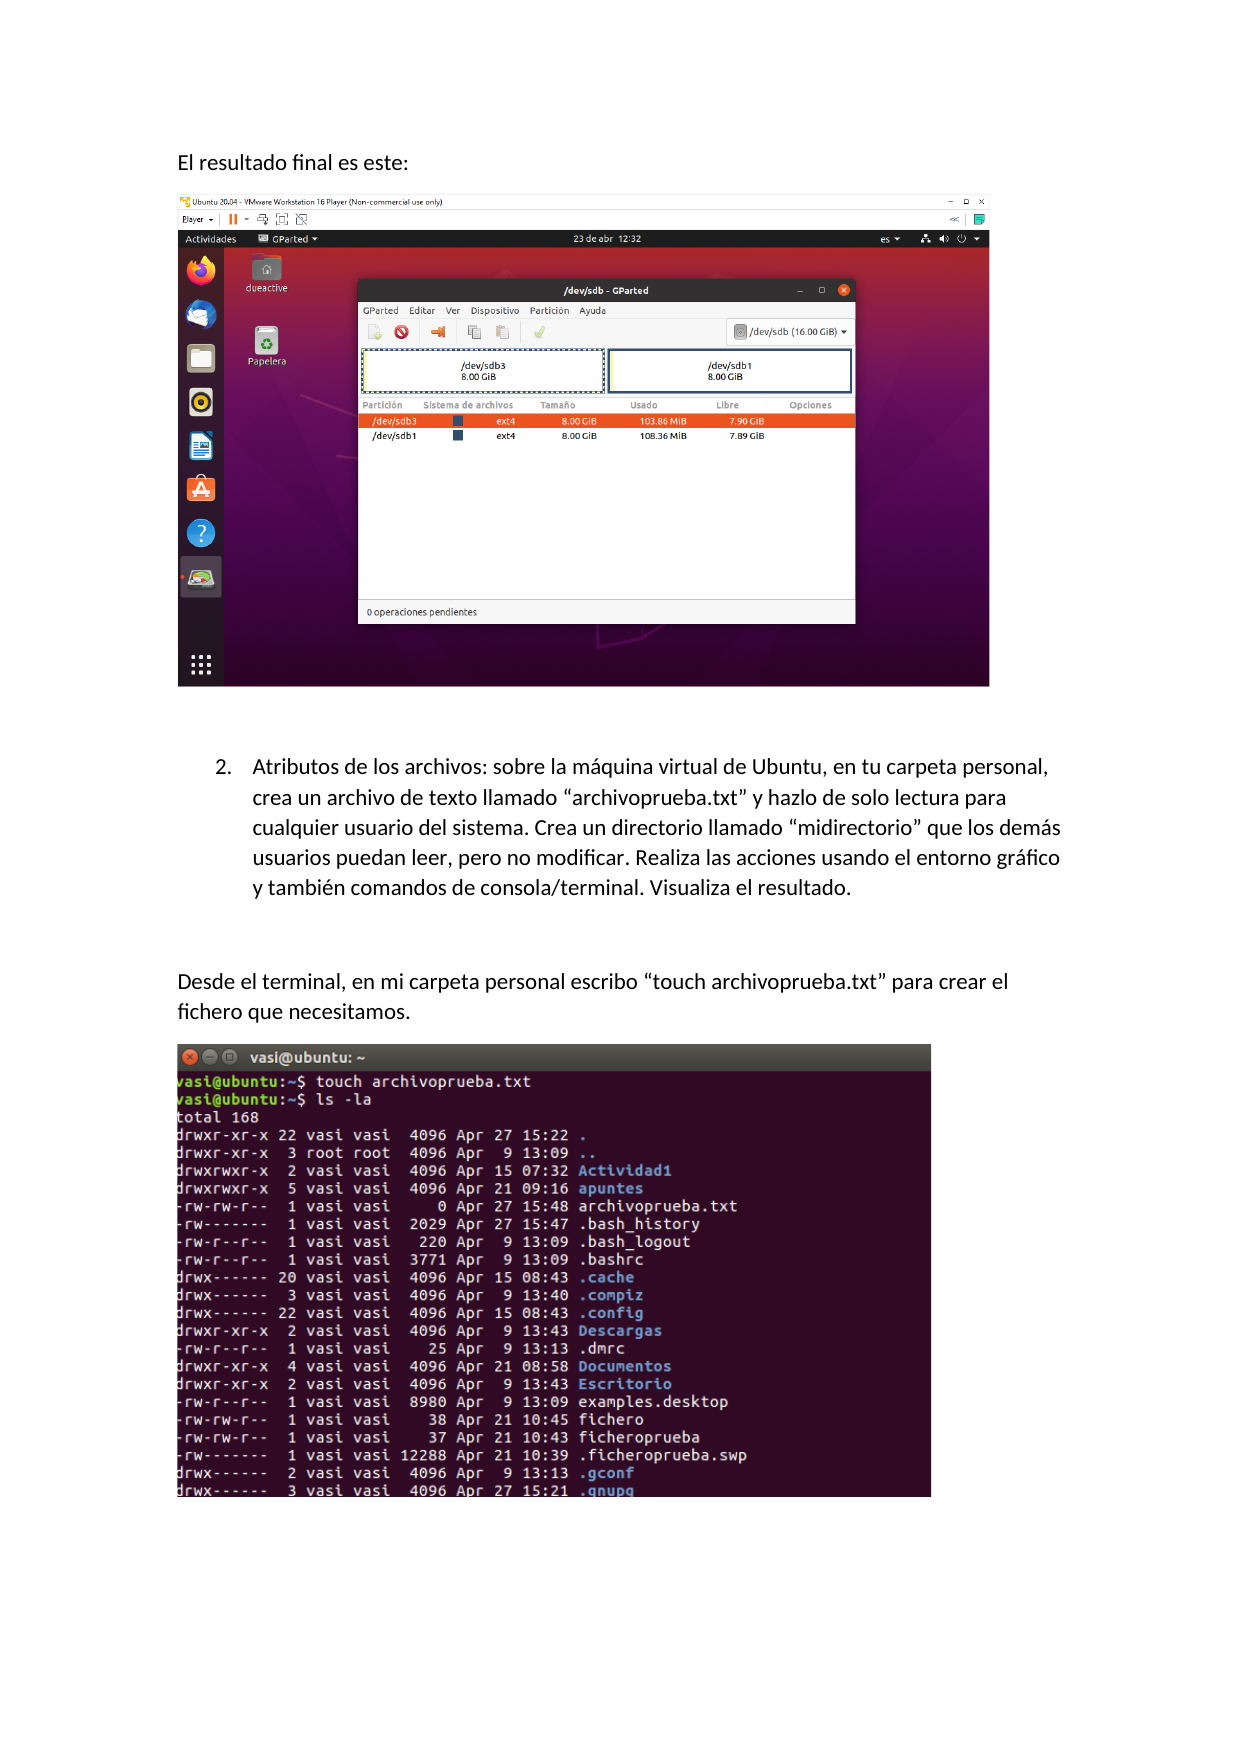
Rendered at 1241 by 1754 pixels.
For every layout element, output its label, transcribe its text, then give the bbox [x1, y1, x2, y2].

text El resultado final es este: [177, 148, 1063, 176]
text Desde el terminal, en mi carpeta personal escribo “touch archivoprueba.txt” para crear el fichero que necesitamos. [177, 967, 1063, 1025]
picture [177, 1044, 932, 1497]
list Atributos de los archivos: sobre la máquina virtual de Ubuntu, en tu carpeta personal, crea un archivo de texto llamado “archivoprueba.txt” y hazlo de solo lectura para cualquier usuario del sistema. Crea un directorio llamado “midirectorio” que los demás usuarios puedan leer, pero no modificar. Realiza las acciones usando el entorno gráfico y también comandos de consola/terminal. Visualiza el resultado. [215, 752, 1063, 901]
picture [177, 194, 990, 687]
